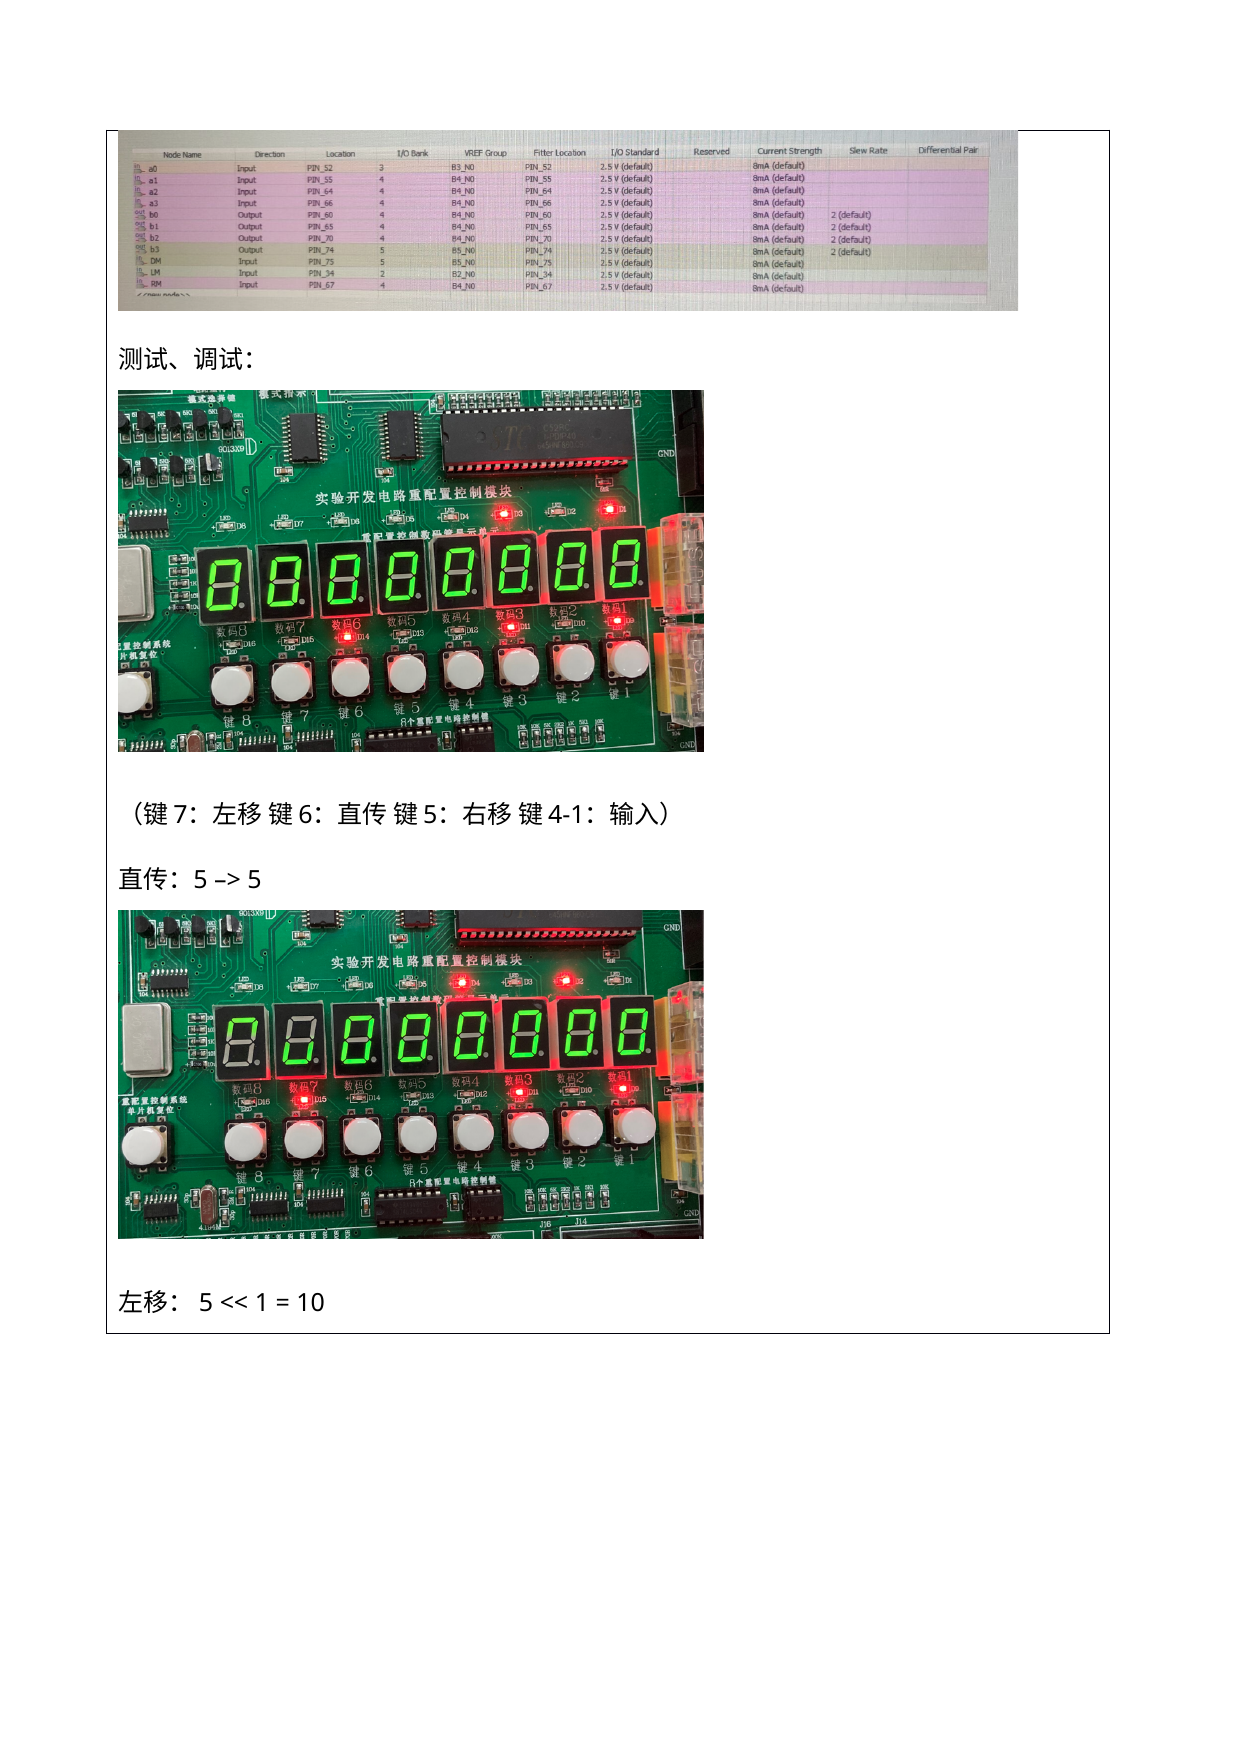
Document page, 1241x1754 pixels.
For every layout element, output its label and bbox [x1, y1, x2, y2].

picture [118, 910, 704, 1239]
picture [118, 130, 1019, 311]
table_cell [107, 131, 1109, 1333]
picture [118, 390, 704, 752]
